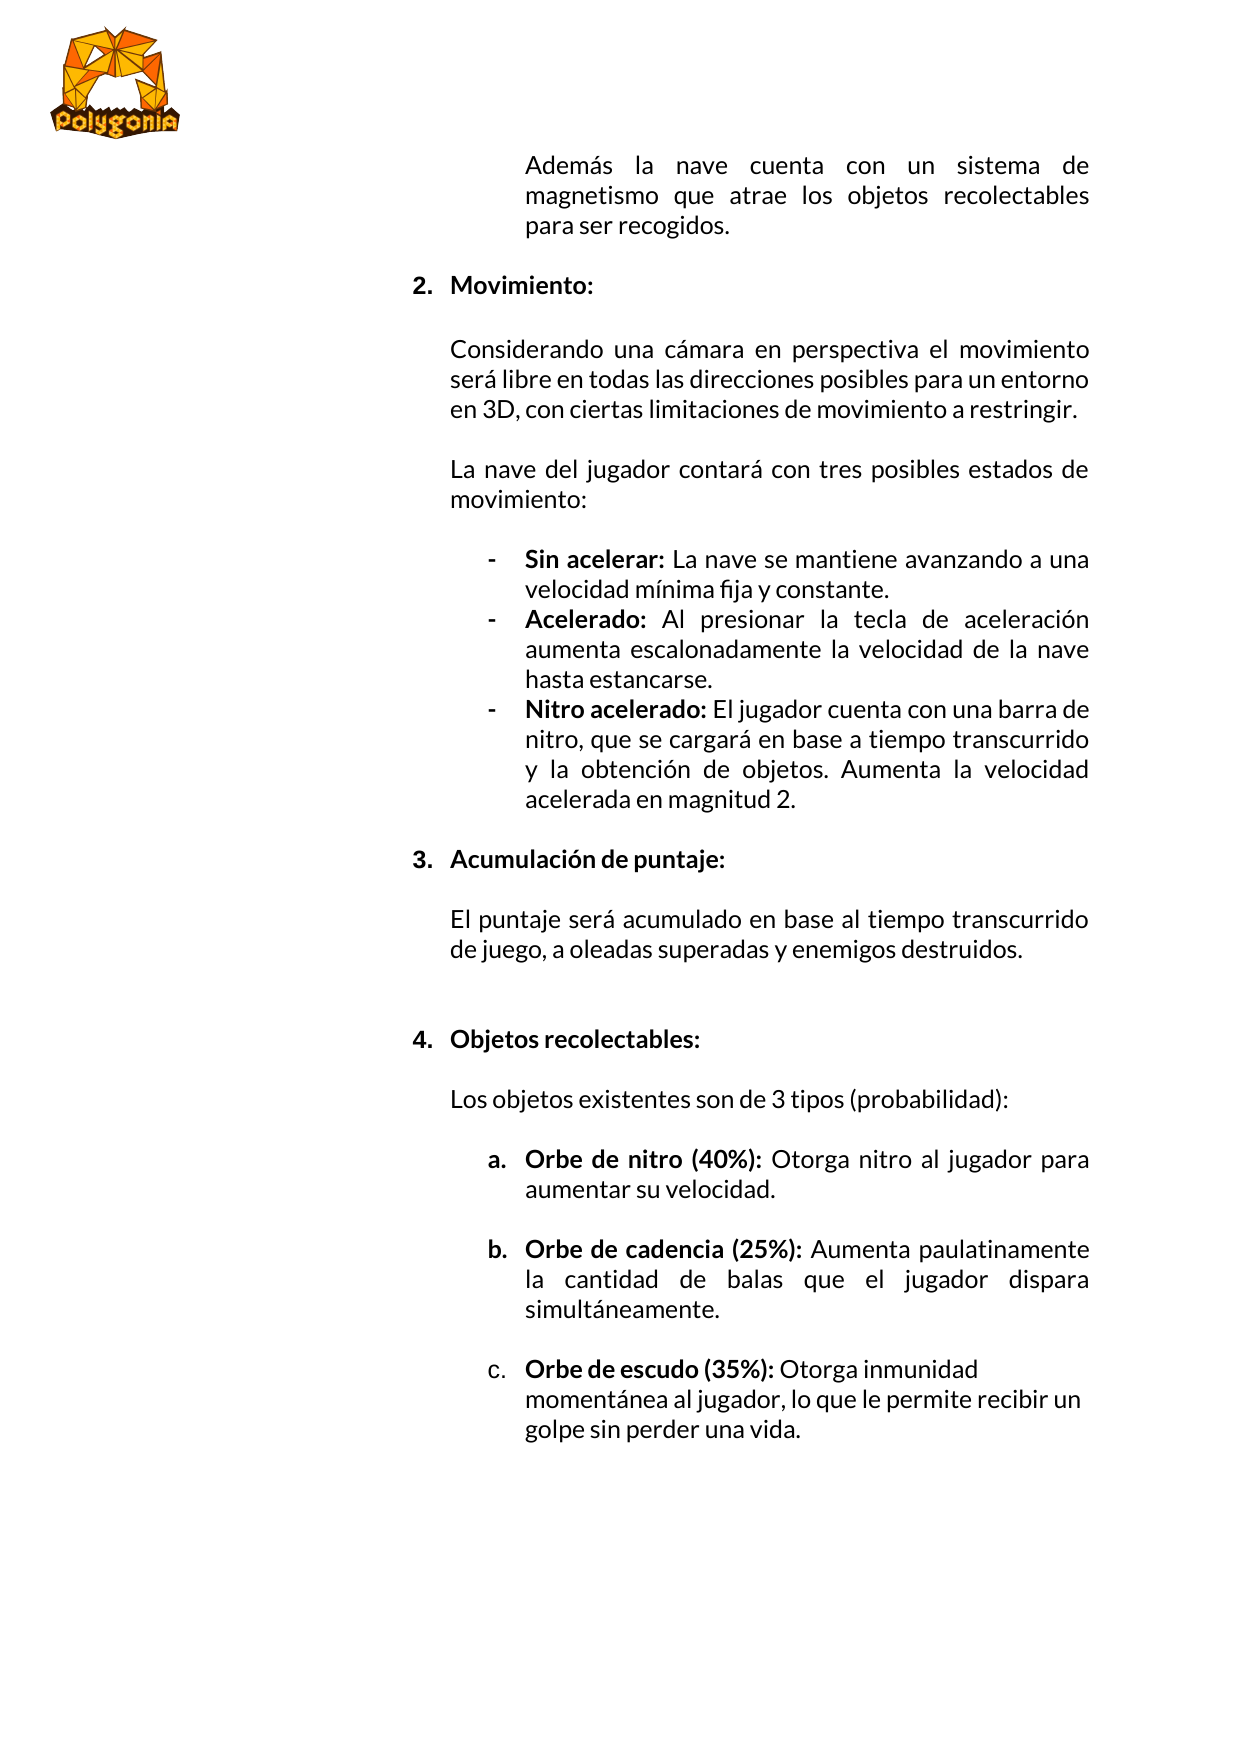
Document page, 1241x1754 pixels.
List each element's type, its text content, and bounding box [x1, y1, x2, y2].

list Orbe de cadencia (25%): Aumenta paulatinamente la cantidad de balas que el jugador dispara simultáneamente. [487, 1234, 1090, 1324]
list Sin acelerar: La nave se mantiene avanzando a una velocidad mínima fija y constante. [487, 544, 1090, 604]
list Acelerado: Al presionar la tecla de aceleración aumenta escalonadamente la velocidad de la nave hasta estancarse. [487, 604, 1090, 694]
text Los objetos existentes son de 3 tipos (probabilidad): [450, 1084, 1090, 1114]
text Además la nave cuenta con un sistema de magnetismo que atrae los objetos recolectables para ser recogidos. [525, 150, 1090, 240]
list Orbe de nitro (40%): Otorga nitro al jugador para aumentar su velocidad. [487, 1144, 1090, 1204]
list Movimiento: [412, 270, 1090, 300]
text Considerando una cámara en perspectiva el movimiento será libre en todas las direcciones posibles para un entorno en 3D, con ciertas limitaciones de movimiento a restringir. [450, 334, 1090, 424]
list Acumulación de puntaje: [412, 844, 1090, 874]
list Objetos recolectables: [412, 1024, 1090, 1054]
picture [39, 18, 188, 151]
text El puntaje será acumulado en base al tiempo transcurrido de juego, a oleadas superadas y enemigos destruidos. [450, 904, 1090, 964]
list Orbe de escudo (35%): Otorga inmunidad momentánea al jugador, lo que le permite recibir un golpe sin perder una vida. [487, 1354, 1090, 1444]
text La nave del jugador contará con tres posibles estados de movimiento: [450, 454, 1090, 514]
list Nitro acelerado: El jugador cuenta con una barra de nitro, que se cargará en base a tiempo transcurrido y la obtención de objetos. Aumenta la velocidad acelerada en magnitud 2. [487, 694, 1090, 814]
